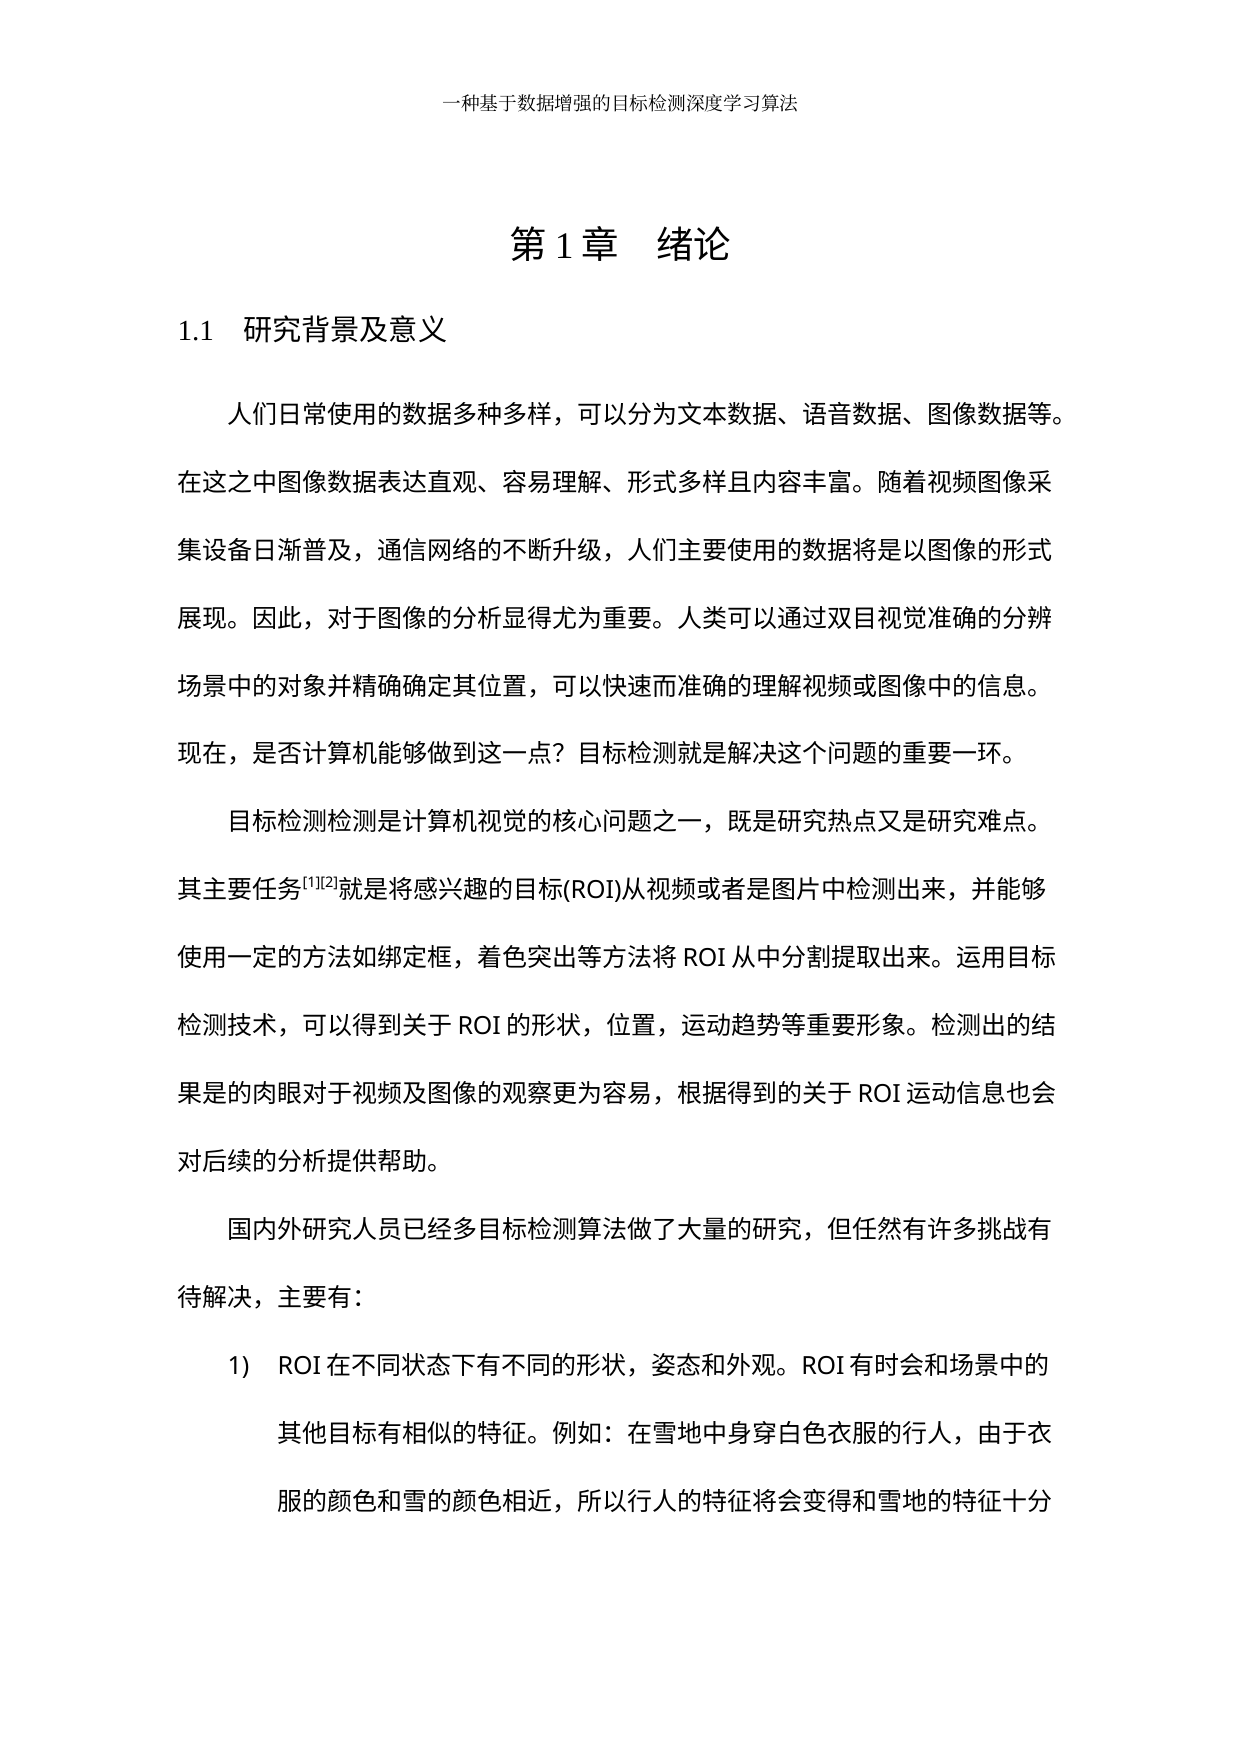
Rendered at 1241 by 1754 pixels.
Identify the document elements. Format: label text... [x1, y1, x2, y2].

text 第1章 绪论 [177, 209, 1063, 277]
text 目标检测检测是计算机视觉的核心问题之一，既是研究热点又是研究难点。其主要任务[][]就是将感兴趣的目标(ROI)从视频或者是图片中检测出来，并能够使用一定的方法如绑定框，着色突出等方法将ROI从中分割提取出来。运用目标检测技术，可以得到关于ROI的形状，位置，运动趋势等重要形象。检测出的结果是的肉眼对于视频及图像的观察更为容易，根据得到的关于ROI运动信息也会对后续的分析提供帮助。 [177, 786, 1063, 1193]
text 国内外研究人员已经多目标检测算法做了大量的研究，但任然有许多挑战有待解决，主要有： [177, 1193, 1063, 1329]
subtitle 1.1 研究背景及意义 [177, 293, 1063, 361]
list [227, 1329, 1063, 1533]
text 人们日常使用的数据多种多样，可以分为文本数据、语音数据、图像数据等。在这之中图像数据表达直观、容易理解、形式多样且内容丰富。随着视频图像采集设备日渐普及，通信网络的不断升级，人们主要使用的数据将是以图像的形式展现。因此，对于图像的分析显得尤为重要。人类可以通过双目视觉准确的分辨场景中的对象并精确确定其位置，可以快速而准确的理解视频或图像中的信息。现在，是否计算机能够做到这一点？目标检测就是解决这个问题的重要一环。 [177, 378, 1063, 786]
